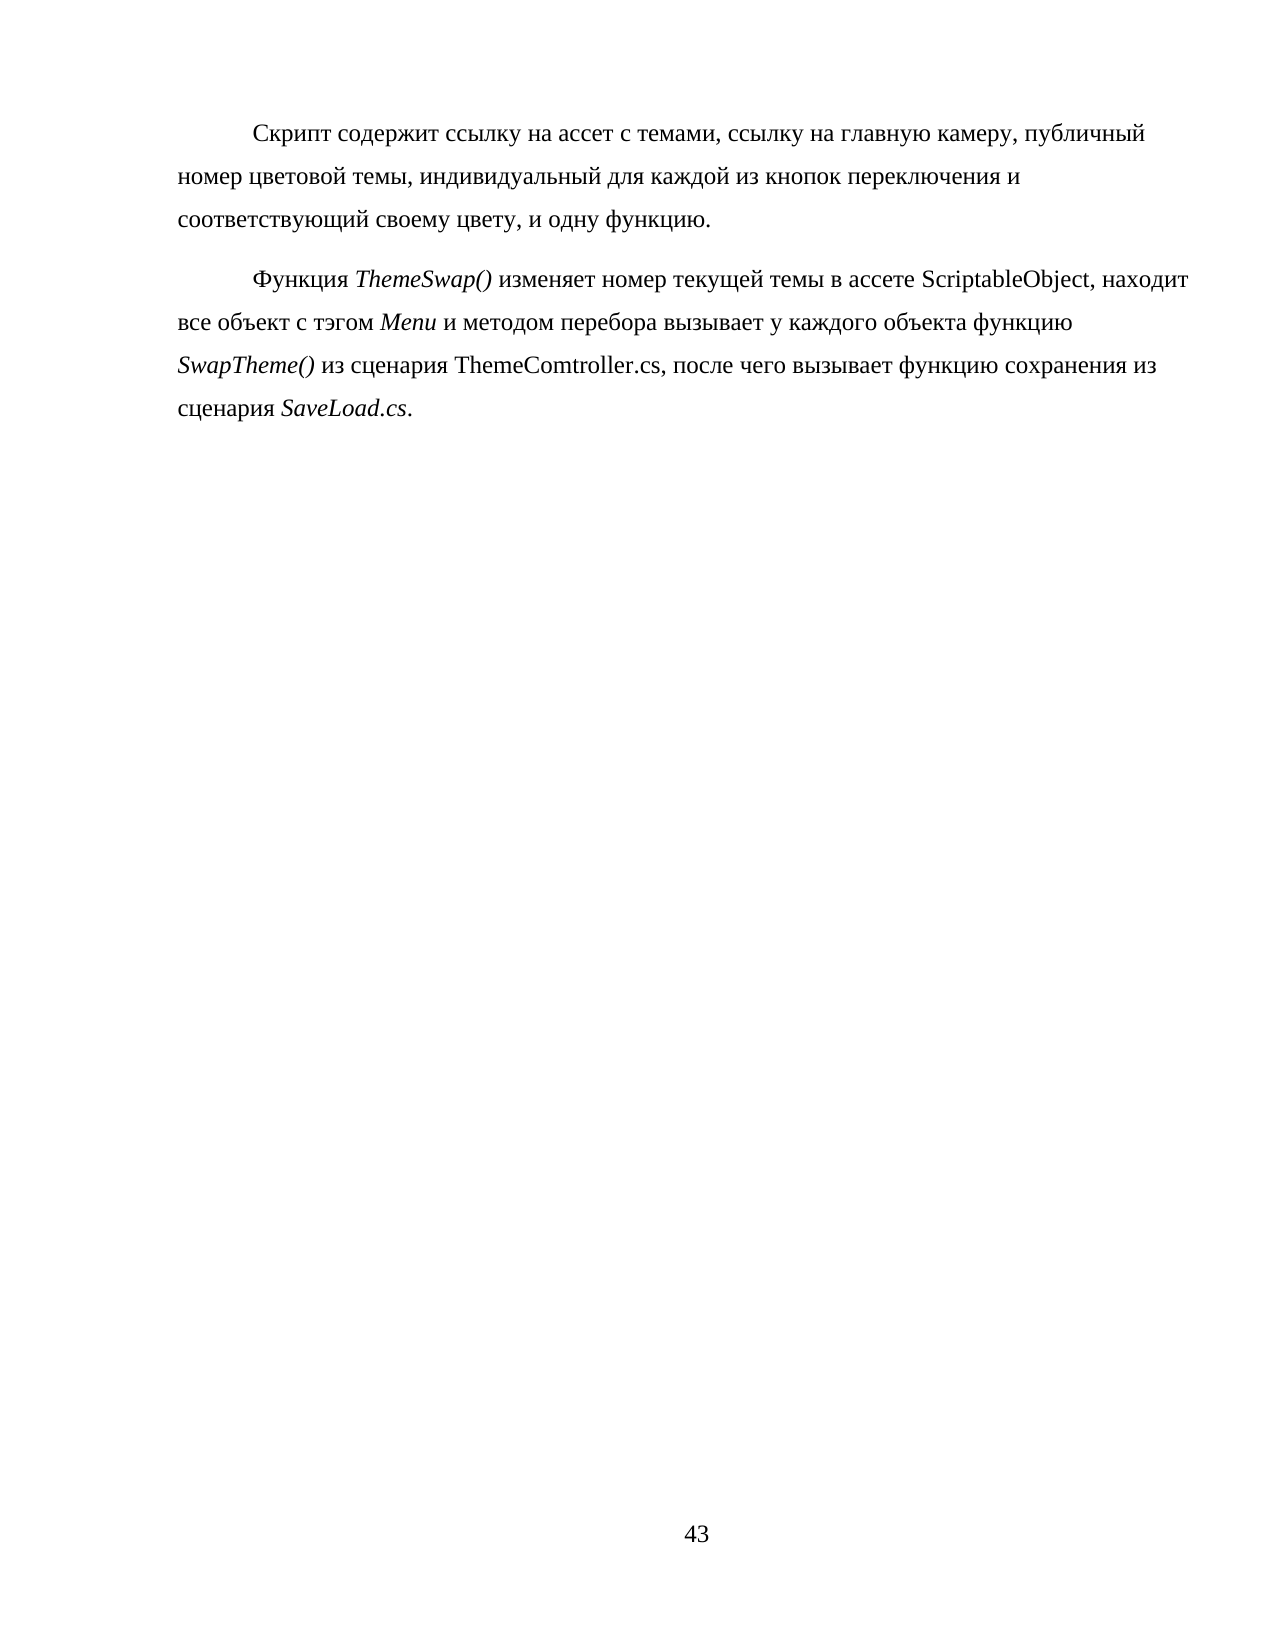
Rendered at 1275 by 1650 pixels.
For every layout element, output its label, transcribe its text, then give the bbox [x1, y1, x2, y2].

text Скрипт содержит ссылку на ассет с темами, ссылку на главную камеру, публичный номер цветовой темы, индивидуальный для каждой из кнопок переключения и соответствующий своему цвету, и одну функцию. [177, 118, 1216, 233]
text Функция ThemeSwap() изменяет номер текущей темы в ассете ScriptableObject, находит все объект с тэгом Menu и методом перебора вызывает у каждого объекта функцию SwapTheme() из сценария ThemeComtroller.cs, после чего вызывает функцию сохранения из сценария SaveLoad.cs. [177, 264, 1216, 422]
